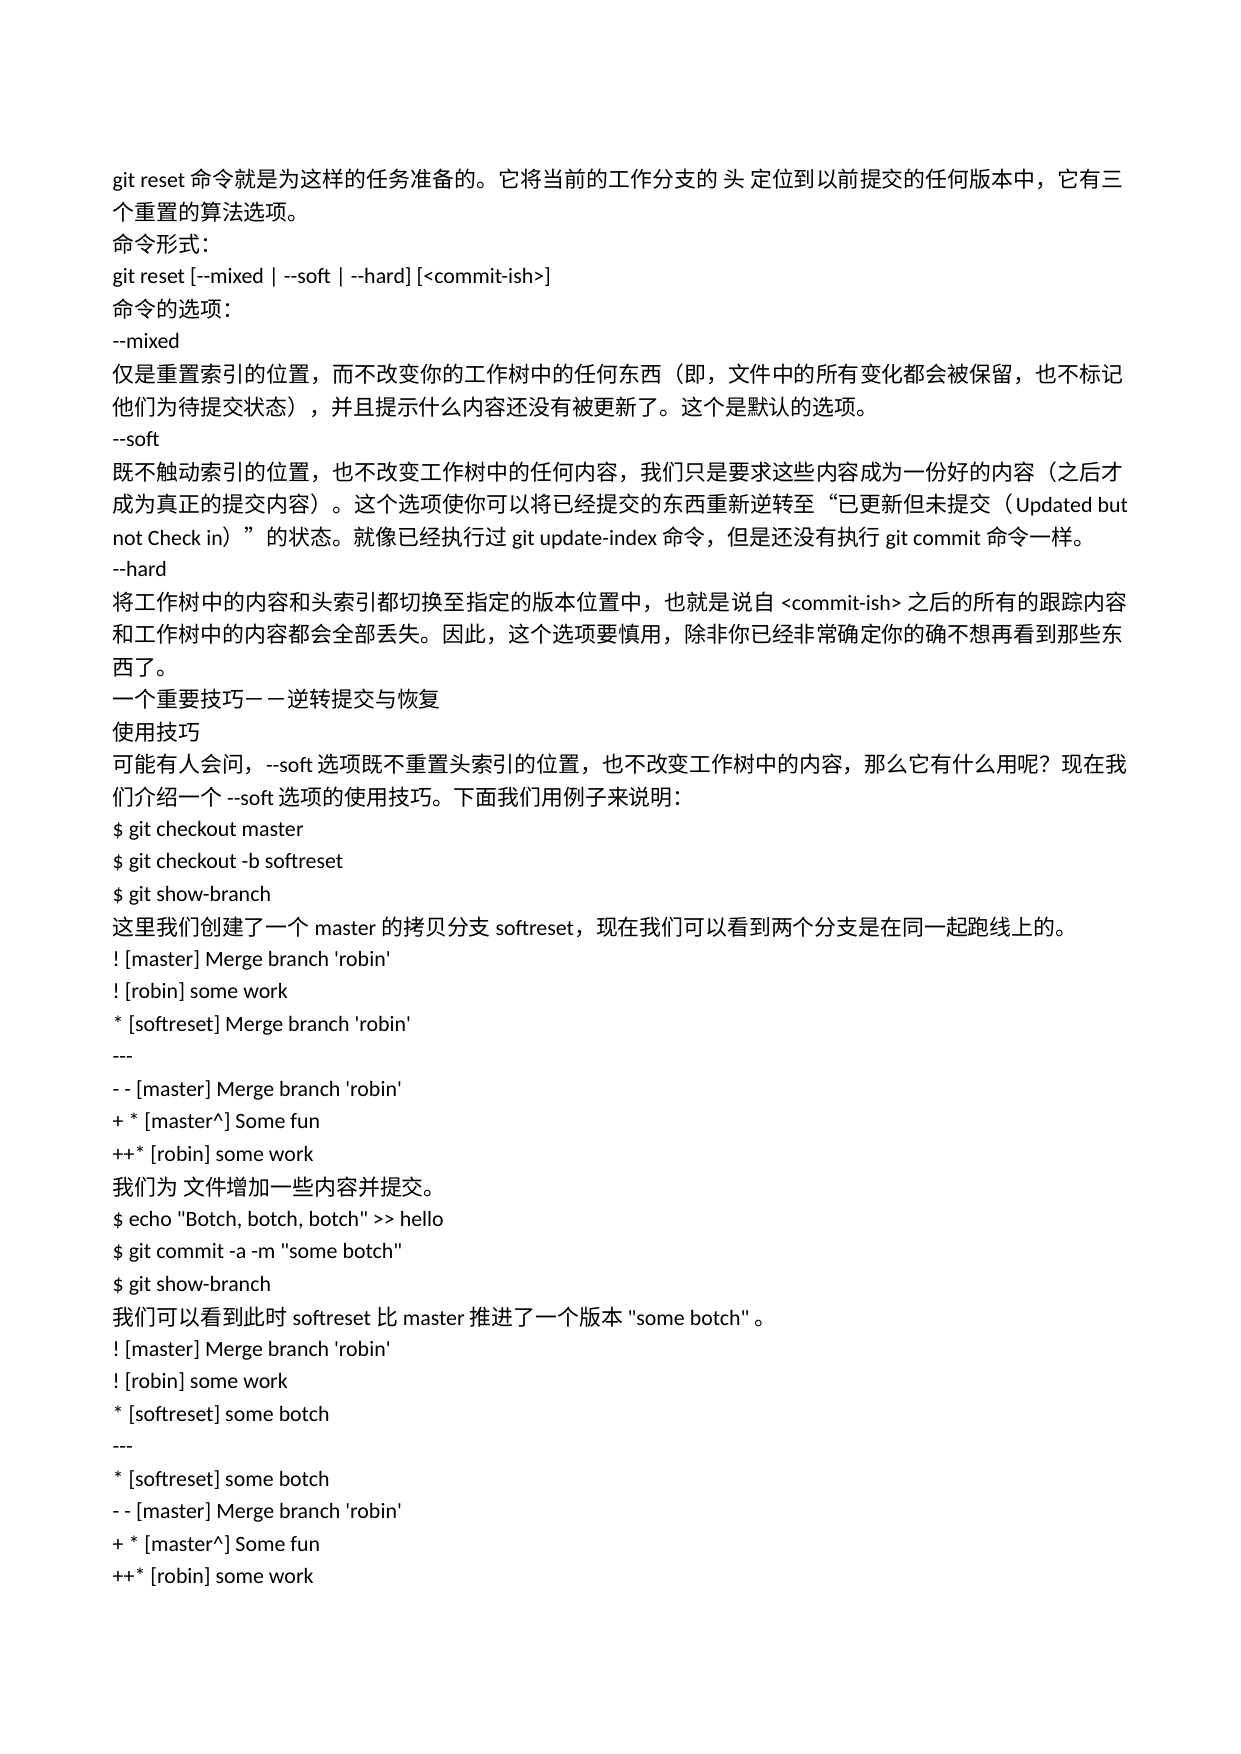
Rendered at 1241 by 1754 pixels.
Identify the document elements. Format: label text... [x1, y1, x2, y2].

text $ echo "Botch, botch, botch" >> hello [112, 1202, 1128, 1234]
text --soft [112, 422, 1128, 454]
text 一个重要技巧－－逆转提交与恢复 [112, 682, 1128, 714]
text + * [master^] Some fun [112, 1527, 1128, 1559]
text ++* [robin] some work [112, 1137, 1128, 1169]
text ! [master] Merge branch 'robin' [112, 942, 1128, 974]
text ! [robin] some work [112, 974, 1128, 1007]
text git reset 命令就是为这样的任务准备的。它将当前的工作分支的 头 定位到以前提交的任何版本中，它有三个重置的算法选项。 [112, 162, 1128, 227]
text $ git show-branch [112, 877, 1128, 909]
text --- [112, 1429, 1128, 1462]
text --- [112, 1039, 1128, 1072]
text 命令的选项： [112, 292, 1128, 324]
text ! [master] Merge branch 'robin' [112, 1332, 1128, 1364]
text 我们为 文件增加一些内容并提交。 [112, 1169, 1128, 1202]
text 使用技巧 [112, 714, 1128, 747]
text ! [robin] some work [112, 1364, 1128, 1397]
text * [softreset] some botch [112, 1462, 1128, 1494]
text 这里我们创建了一个 master 的拷贝分支 softreset，现在我们可以看到两个分支是在同一起跑线上的。 [112, 909, 1128, 942]
text --hard [112, 552, 1128, 584]
text 既不触动索引的位置，也不改变工作树中的任何内容，我们只是要求这些内容成为一份好的内容（之后才成为真正的提交内容）。这个选项使你可以将已经提交的东西重新逆转至“已更新但未提交（Updated but not Check in）”的状态。就像已经执行过 git update-index 命令，但是还没有执行 git commit 命令一样。 [112, 454, 1128, 552]
text --mixed [112, 324, 1128, 357]
text 可能有人会问，--soft 选项既不重置头索引的位置，也不改变工作树中的内容，那么它有什么用呢？现在我们介绍一个 --soft 选项的使用技巧。下面我们用例子来说明： [112, 747, 1128, 812]
text 将工作树中的内容和头索引都切换至指定的版本位置中，也就是说自 <commit-ish> 之后的所有的跟踪内容和工作树中的内容都会全部丢失。因此，这个选项要慎用，除非你已经非常确定你的确不想再看到那些东西了。 [112, 584, 1128, 682]
text $ git checkout master [112, 812, 1128, 844]
text * [softreset] some botch [112, 1397, 1128, 1429]
text 命令形式： [112, 227, 1128, 259]
text 我们可以看到此时 softreset 比 master 推进了一个版本 "some botch" 。 [112, 1299, 1128, 1332]
text + * [master^] Some fun [112, 1104, 1128, 1137]
text git reset [--mixed | --soft | --hard] [<commit-ish>] [112, 259, 1128, 292]
text $ git show-branch [112, 1267, 1128, 1299]
text - - [master] Merge branch 'robin' [112, 1072, 1128, 1104]
text - - [master] Merge branch 'robin' [112, 1494, 1128, 1527]
text * [softreset] Merge branch 'robin' [112, 1007, 1128, 1039]
text $ git checkout -b softreset [112, 844, 1128, 877]
text 仅是重置索引的位置，而不改变你的工作树中的任何东西（即，文件中的所有变化都会被保留，也不标记他们为待提交状态），并且提示什么内容还没有被更新了。这个是默认的选项。 [112, 357, 1128, 422]
text $ git commit -a -m "some botch" [112, 1234, 1128, 1267]
text ++* [robin] some work [112, 1559, 1128, 1592]
